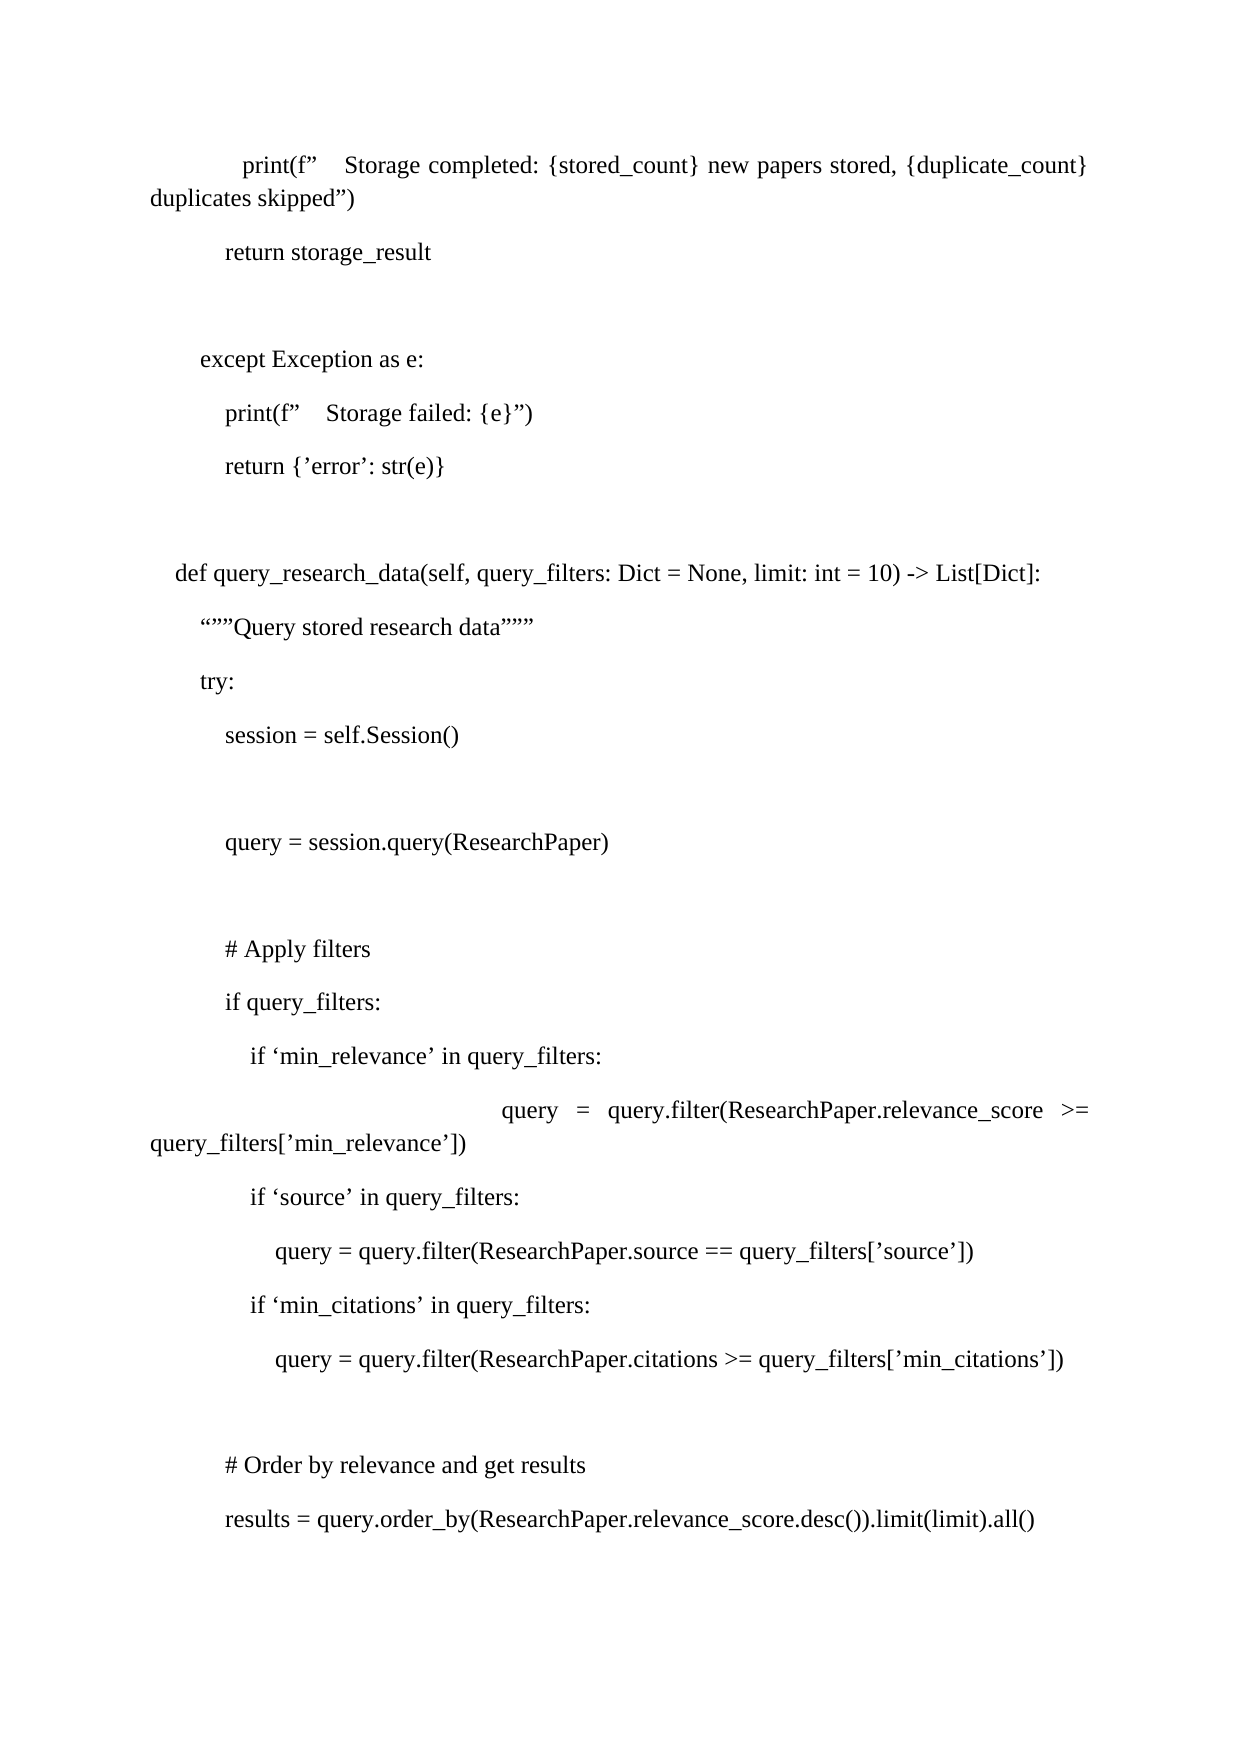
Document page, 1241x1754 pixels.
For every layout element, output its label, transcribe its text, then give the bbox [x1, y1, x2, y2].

text return storage_result [150, 237, 1090, 266]
text “””Query stored research data””” [150, 612, 1090, 641]
text return {’error’: str(e)} [150, 451, 1090, 480]
text if ‘source’ in query_filters: [150, 1182, 1090, 1211]
text if ‘min_citations’ in query_filters: [150, 1290, 1090, 1318]
text query = session.query(ResearchPaper) [150, 827, 1090, 856]
text print(f”✅ Storage completed: {stored_count} new papers stored, {duplicate_count} duplicates skipped”) [150, 150, 1090, 212]
text session = self.Session() [150, 720, 1090, 749]
text print(f”❌ Storage failed: {e}”) [150, 398, 1090, 426]
text def query_research_data(self, query_filters: Dict = None, limit: int = 10) -> List[Dict]: [150, 558, 1090, 587]
text # Order by relevance and get results [150, 1451, 1090, 1479]
text query = query.filter(ResearchPaper.citations >= query_filters[’min_citations’]) [150, 1344, 1090, 1372]
text query = query.filter(ResearchPaper.source == query_filters[’source’]) [150, 1236, 1090, 1265]
text if ‘min_relevance’ in query_filters: [150, 1041, 1090, 1070]
text try: [150, 666, 1090, 695]
text results = query.order_by(ResearchPaper.relevance_score.desc()).limit(limit).all() [150, 1504, 1090, 1533]
text if query_filters: [150, 987, 1090, 1016]
text # Apply filters [150, 934, 1090, 962]
text query = query.filter(ResearchPaper.relevance_score >= query_filters[’min_relevance’]) [150, 1095, 1090, 1157]
text except Exception as e: [150, 344, 1090, 372]
